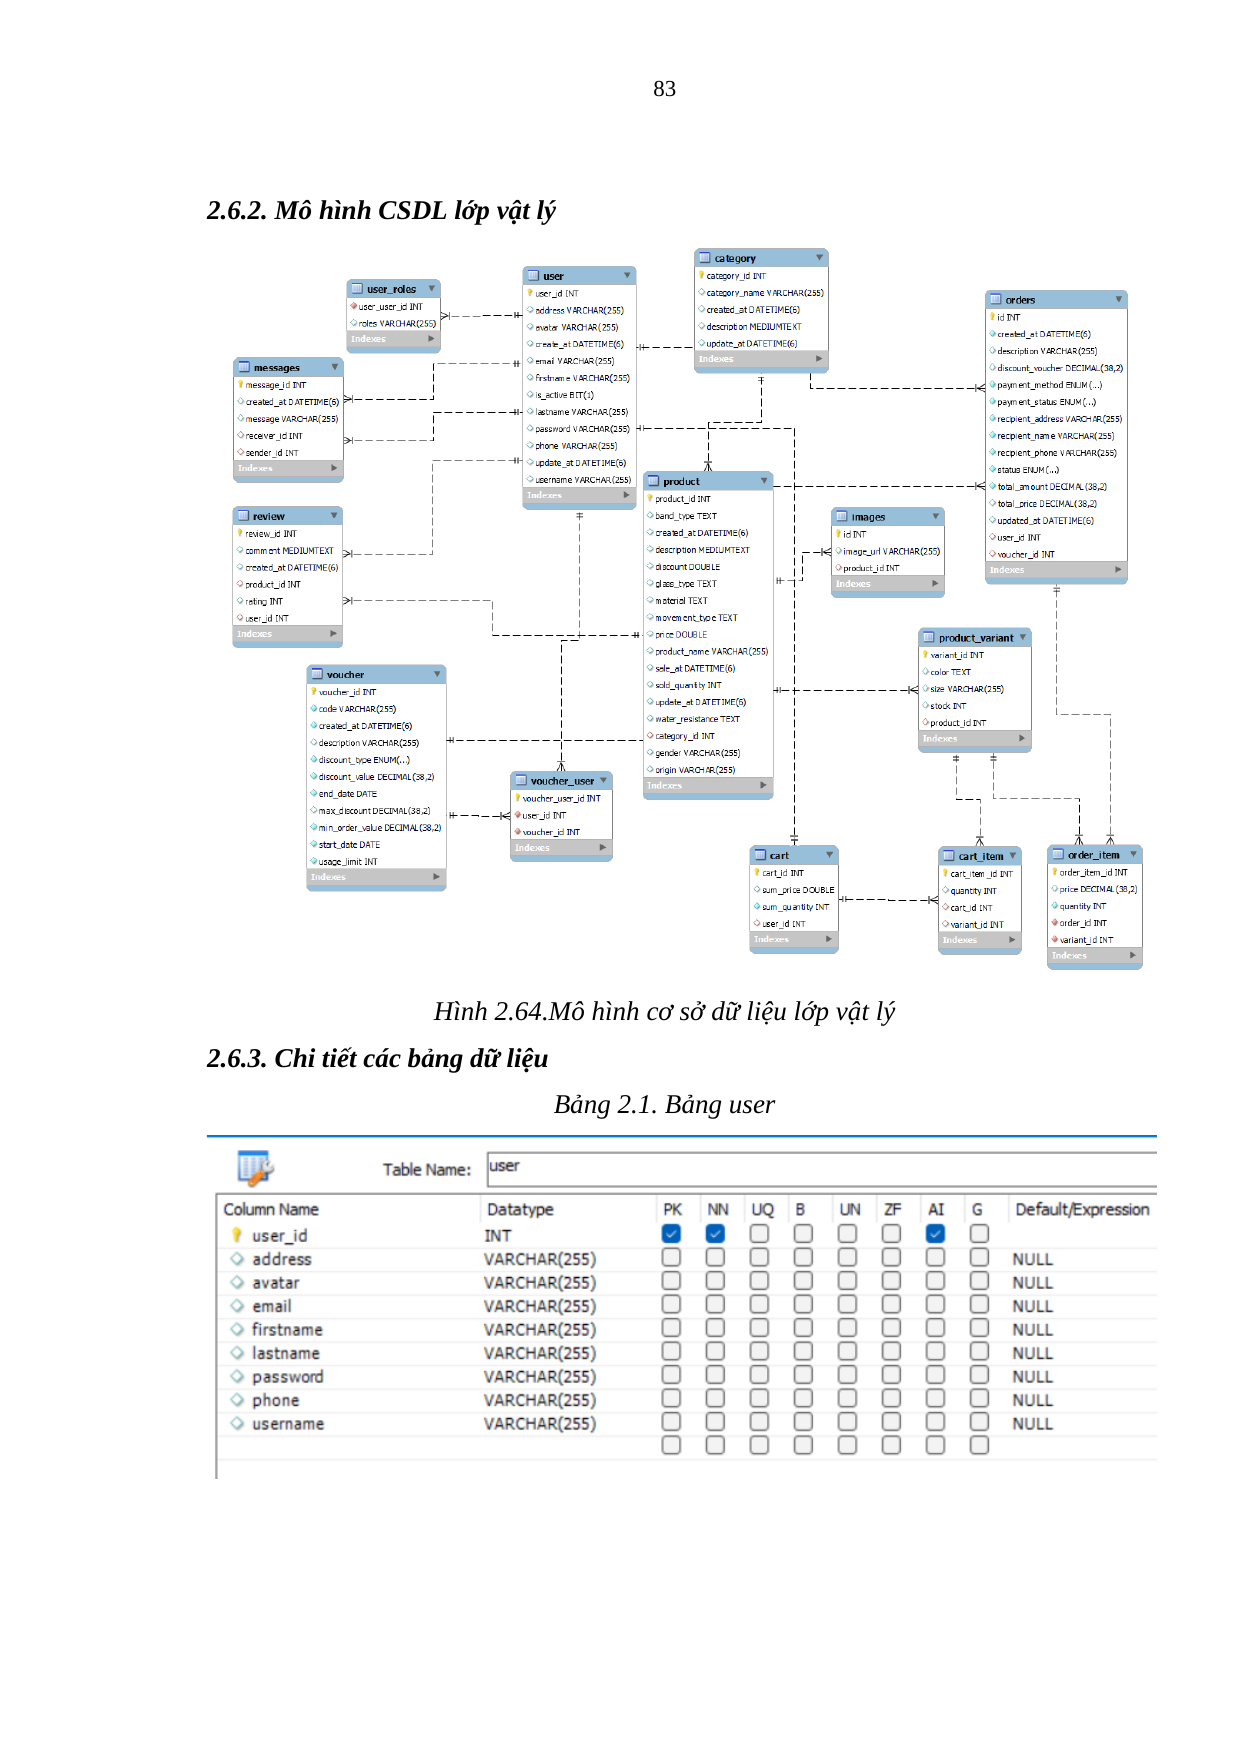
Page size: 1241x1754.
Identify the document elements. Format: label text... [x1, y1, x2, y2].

subtitle 2.6.2. Mô hình CSDL lớp vật lý [207, 194, 1122, 226]
text Hình 2.64.Mô hình cơ sở dữ liệu lớp vật lý [207, 995, 1122, 1026]
text Bảng 2.1. Bảng user [207, 1088, 1122, 1120]
subtitle 2.6.3. Chi tiết các bảng dữ liệu [207, 1042, 1122, 1073]
picture [206, 241, 1157, 982]
picture [206, 1135, 1157, 1479]
